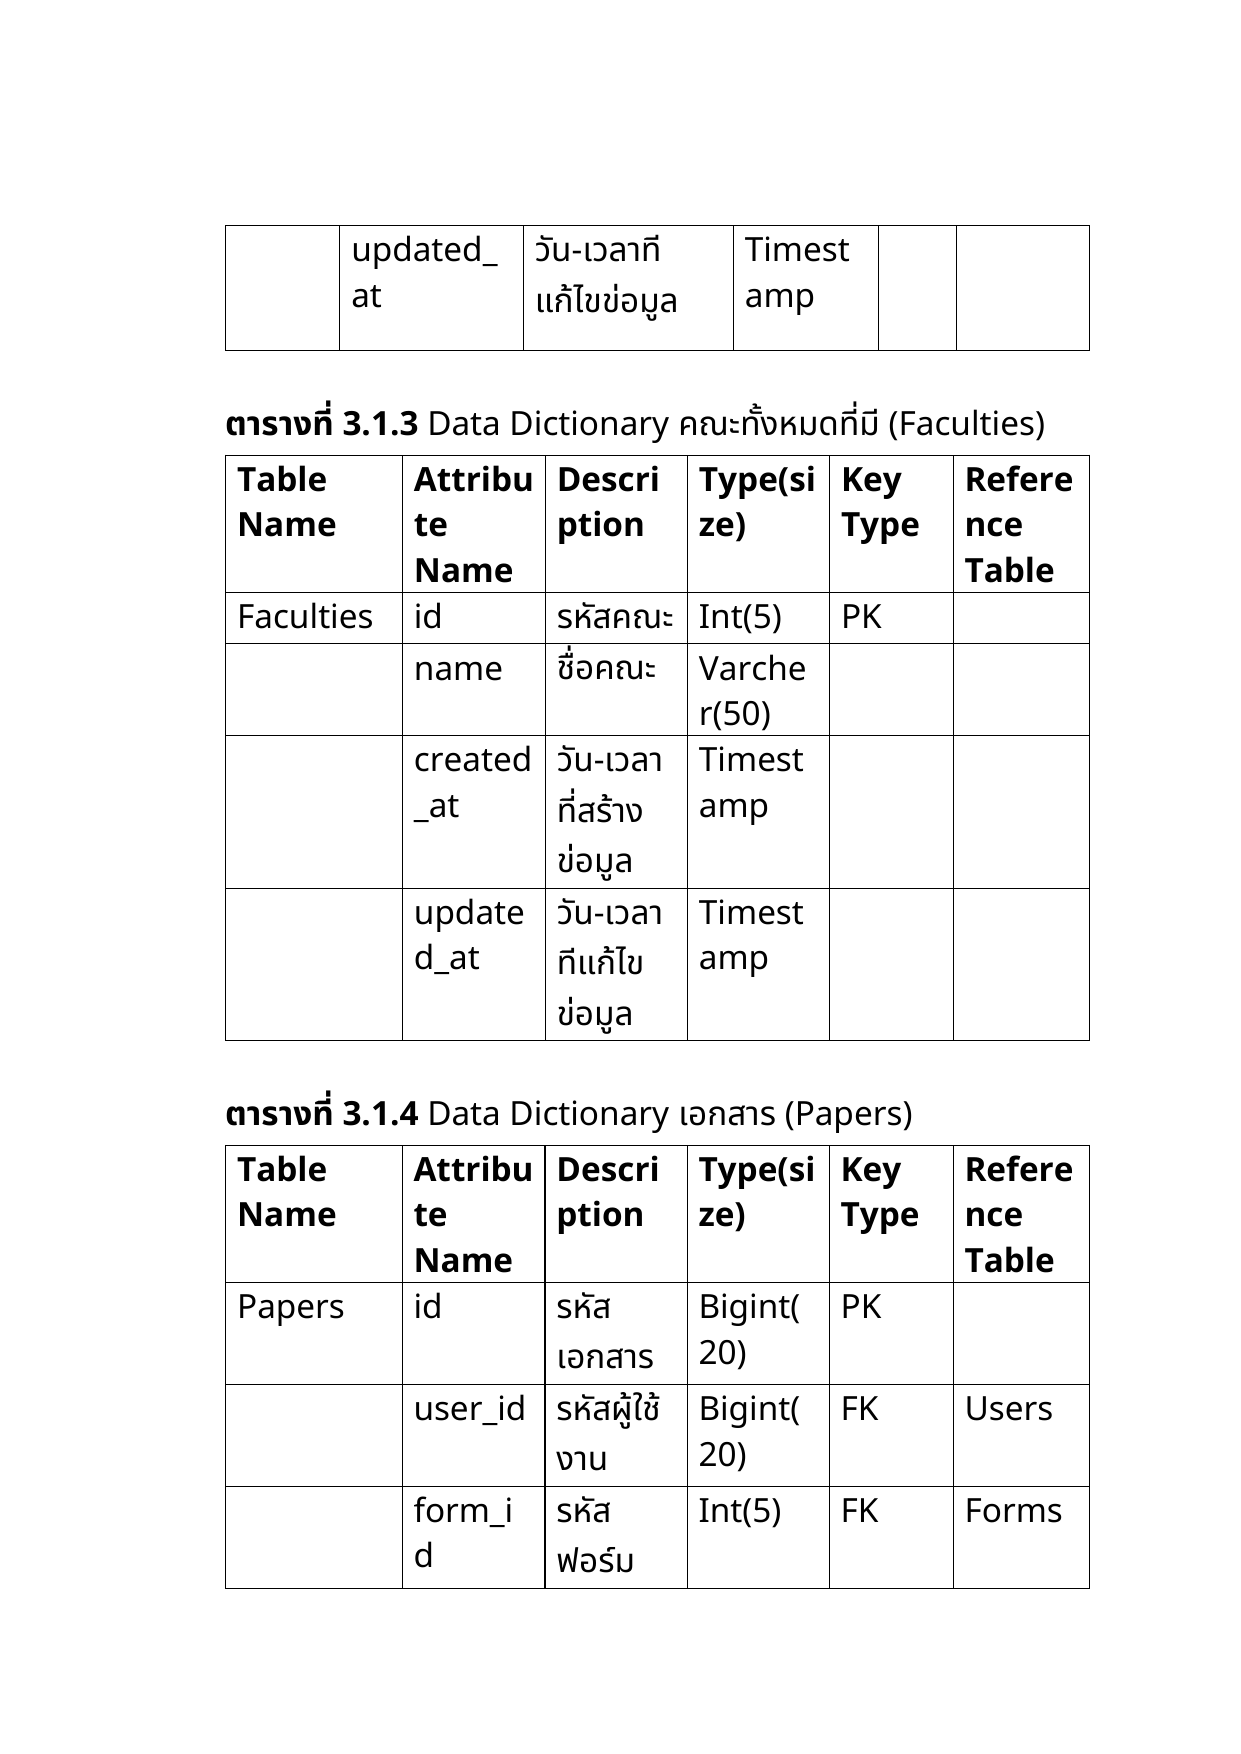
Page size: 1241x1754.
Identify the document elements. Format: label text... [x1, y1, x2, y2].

table_cell id [403, 1283, 544, 1384]
table_cell Bigint(20) [688, 1385, 829, 1486]
table_cell PK [830, 1283, 953, 1384]
table_cell user_id [403, 1385, 544, 1486]
table_cell Timestamp [734, 226, 878, 350]
table_header Reference Table [954, 456, 1089, 592]
table_cell วัน-เวลาที่สร้างข่อมูล [546, 736, 687, 888]
table_header Table Name [226, 456, 402, 592]
table_cell [226, 889, 402, 1040]
table_cell FK [830, 1487, 953, 1588]
table_cell Int(5) [688, 1487, 829, 1588]
table_header Description [546, 456, 687, 592]
table_cell รหัสฟอร์ม [546, 1487, 687, 1588]
table_cell [226, 1487, 402, 1588]
table_cell Timestamp [688, 736, 829, 888]
table_cell [226, 644, 402, 735]
table_cell [226, 1385, 402, 1486]
table_cell Users [954, 1385, 1089, 1486]
table_header Attribute Name [403, 1146, 544, 1282]
table_cell ชื่อคณะ [546, 644, 687, 735]
text ตารางที่ 3.1.4 Data Dictionary เอกสาร (Papers) [225, 1090, 1090, 1141]
table_cell วัน-เวลาทีแก้ไขข่อมูล [546, 889, 687, 1040]
table_cell Int(5) [688, 593, 829, 643]
table_cell updated_at [340, 226, 523, 350]
table_header Type(size) [688, 456, 829, 592]
table_header Table Name [226, 1146, 402, 1282]
table_cell Varcher(50) [688, 644, 829, 735]
table_cell [954, 889, 1089, 1040]
table_cell Faculties [226, 593, 402, 643]
table_cell [957, 226, 1089, 350]
table_cell [830, 889, 953, 1040]
table_cell id [403, 593, 545, 643]
table_cell Forms [954, 1487, 1089, 1588]
table_cell [226, 226, 339, 350]
table_cell [954, 593, 1089, 643]
table_cell FK [830, 1385, 953, 1486]
table_header Attribute Name [403, 456, 545, 592]
table_header Type(size) [688, 1146, 829, 1282]
table_cell form_id [403, 1487, 544, 1588]
table_header Key Type [830, 1146, 953, 1282]
text ตารางที่ 3.1.3 Data Dictionary คณะทั้งหมดที่มี (Faculties) [225, 400, 1090, 451]
table_cell [954, 736, 1089, 888]
table_cell [830, 736, 953, 888]
table_cell รหัสผู้ใช้งาน [546, 1385, 687, 1486]
table_cell PK [830, 593, 953, 643]
table_cell [830, 644, 953, 735]
table_cell [954, 644, 1089, 735]
table_cell รหัสเอกสาร [546, 1283, 687, 1384]
table_cell Papers [226, 1283, 402, 1384]
table_header Reference Table [954, 1146, 1089, 1282]
table_cell วัน-เวลาทีแก้ไขข่อมูล [524, 226, 733, 350]
table_header Description [546, 1146, 687, 1282]
table_cell updated_at [403, 889, 545, 1040]
table_cell [954, 1283, 1089, 1384]
table_cell created_at [403, 736, 545, 888]
table_header Key Type [830, 456, 953, 592]
table_cell Timestamp [688, 889, 829, 1040]
table_cell [226, 736, 402, 888]
table_cell รหัสคณะ [546, 593, 687, 643]
table_cell Bigint(20) [688, 1283, 829, 1384]
table_cell [879, 226, 956, 350]
table_cell name [403, 644, 545, 735]
